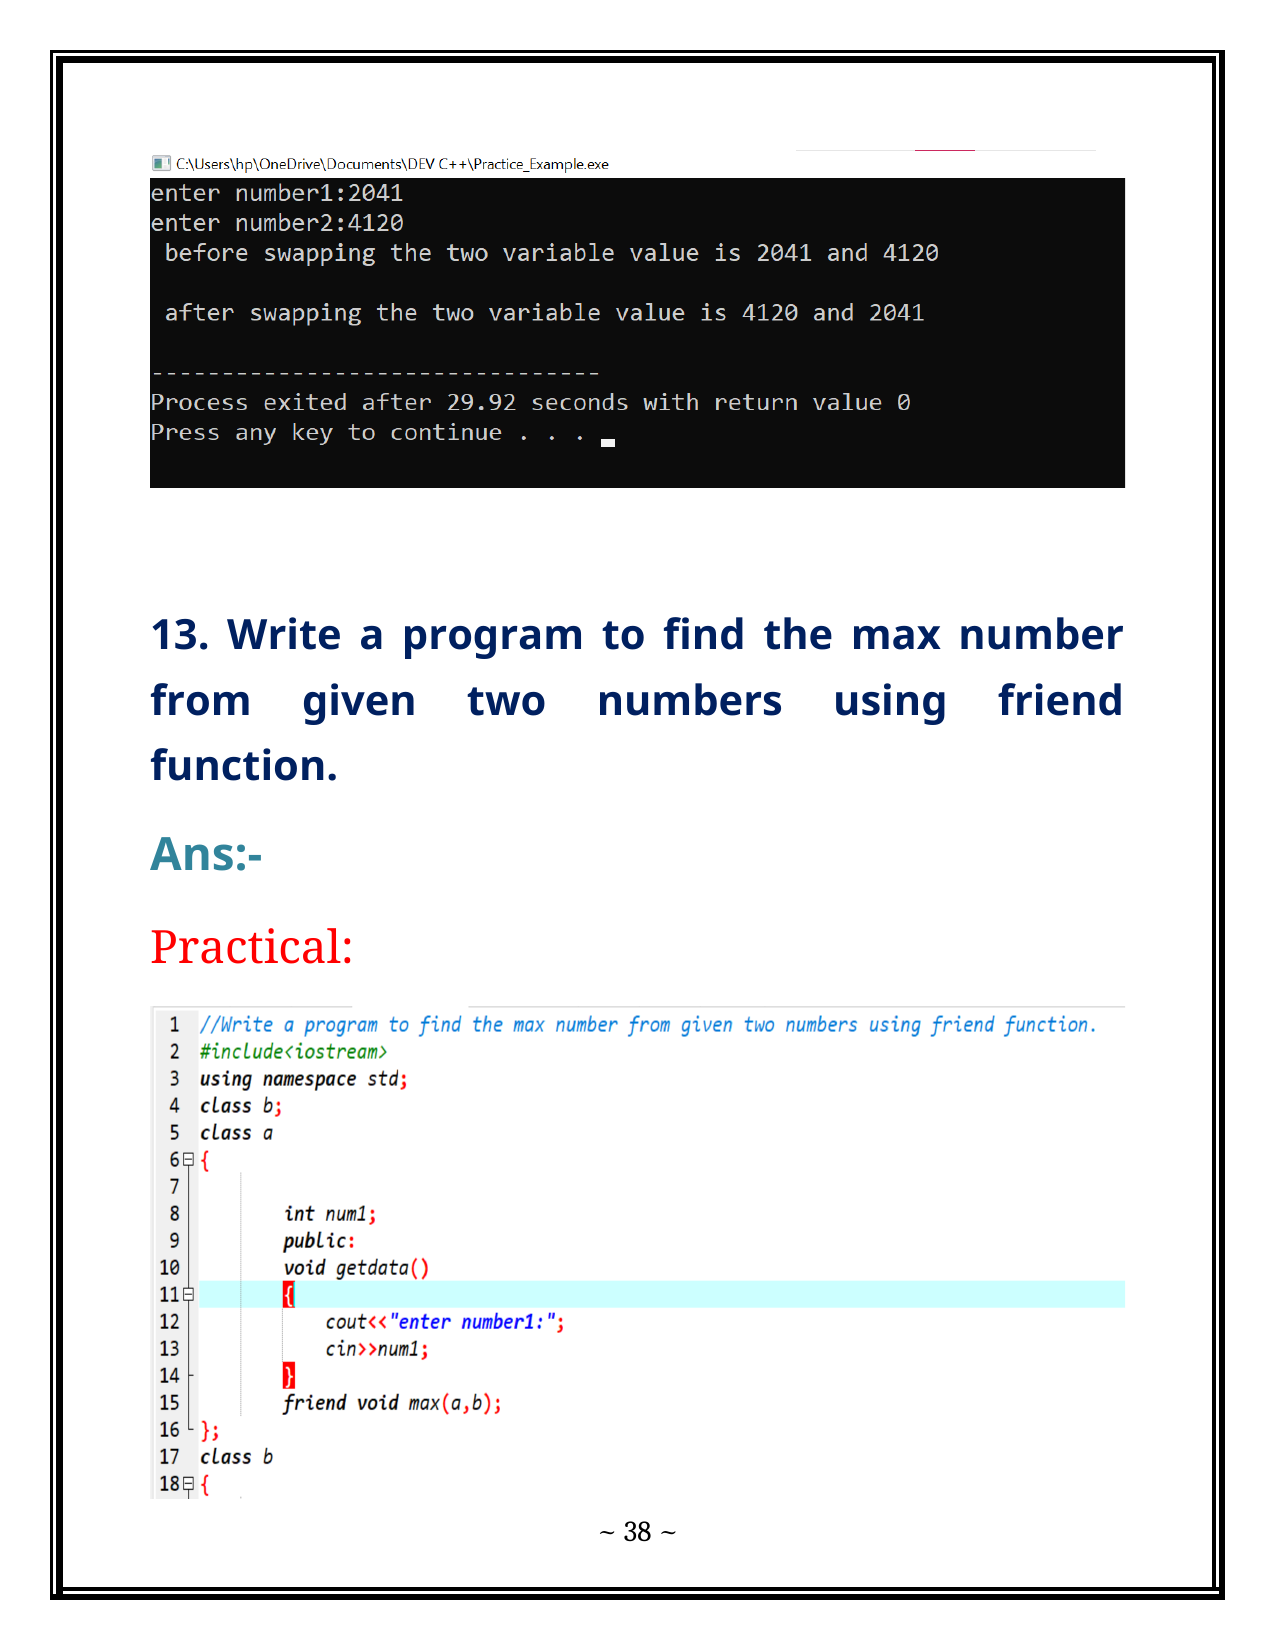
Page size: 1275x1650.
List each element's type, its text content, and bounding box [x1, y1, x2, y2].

picture [150, 1006, 1125, 1499]
text 13. Write a program to find the max number from given two numbers using friend function. [150, 605, 1125, 792]
picture [150, 150, 1125, 488]
text Ans:- [150, 822, 1125, 884]
text Practical: [150, 914, 1125, 977]
